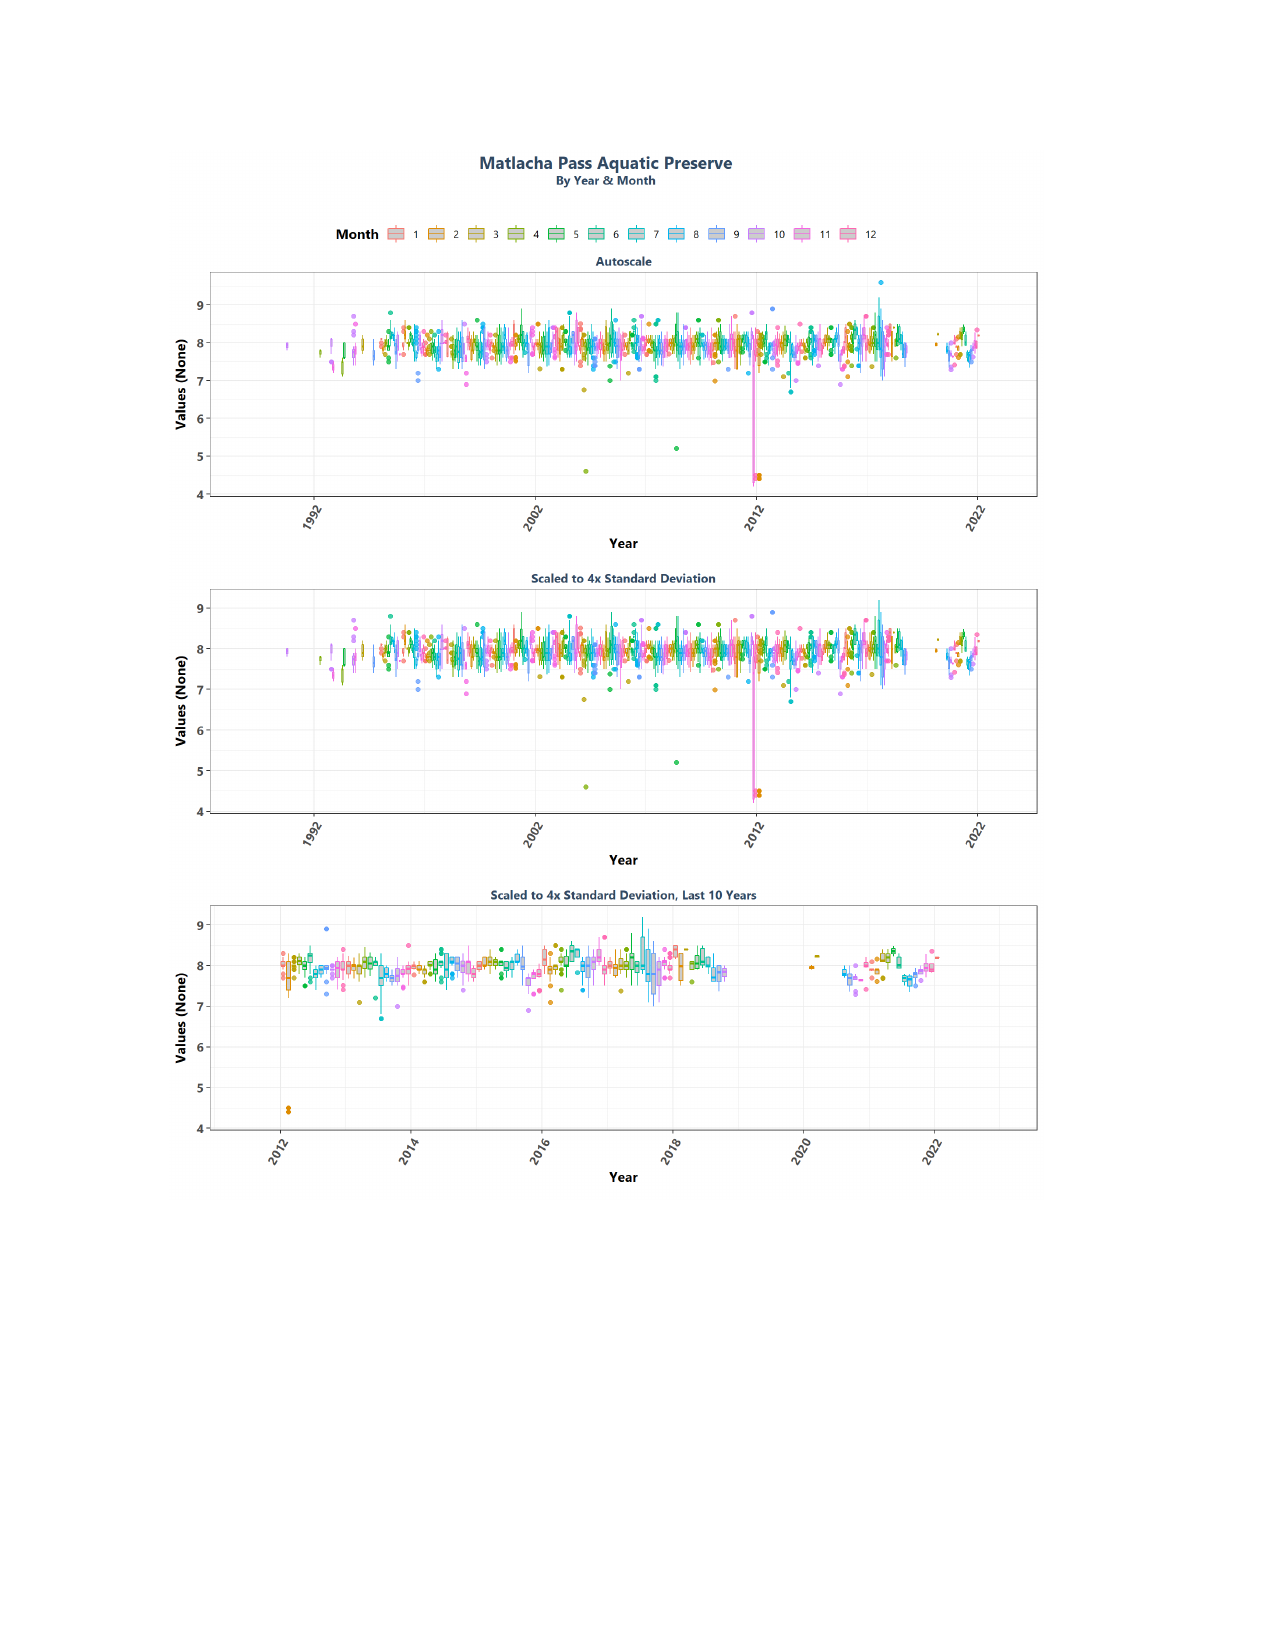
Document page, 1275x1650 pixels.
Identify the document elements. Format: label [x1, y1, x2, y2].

picture [168, 150, 1044, 1200]
